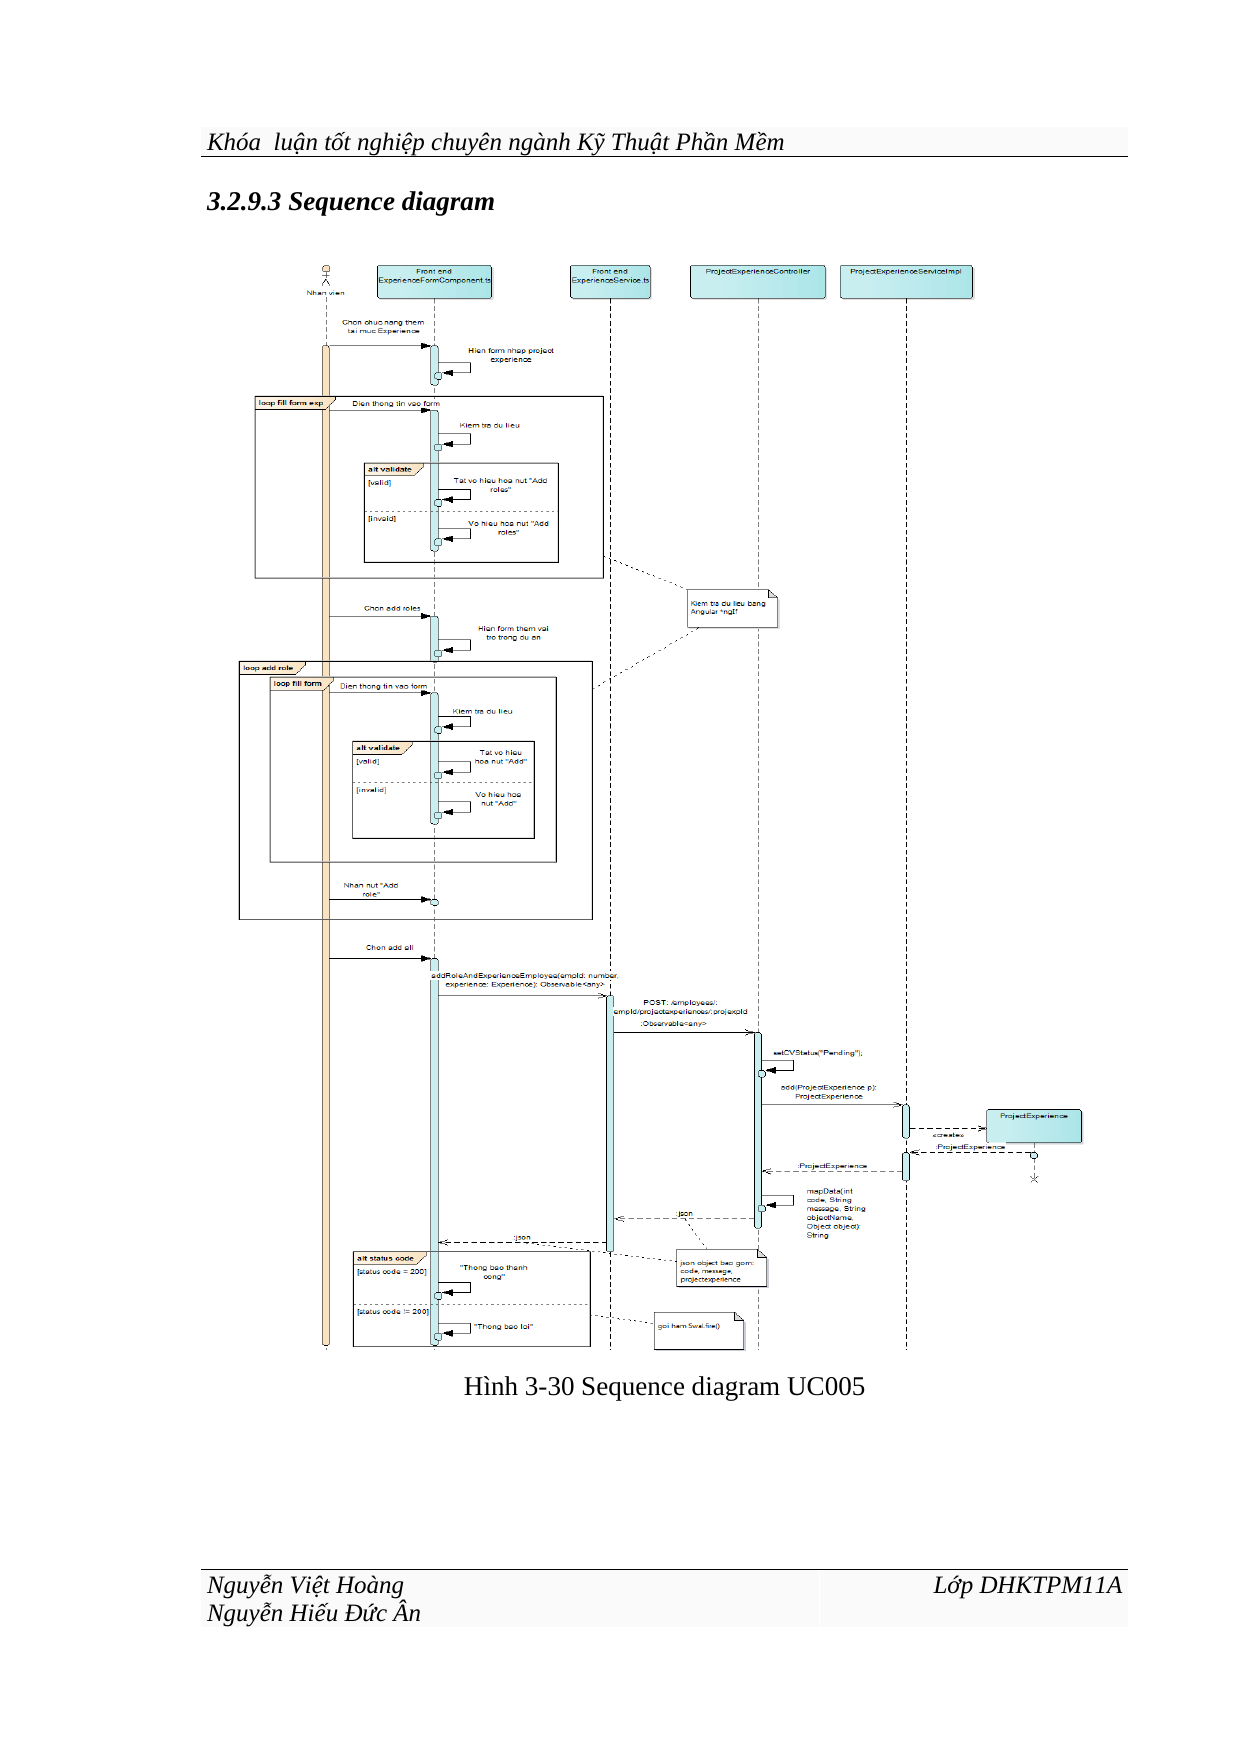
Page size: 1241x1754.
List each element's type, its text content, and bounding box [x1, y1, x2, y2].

picture [233, 260, 1087, 1355]
subtitle Sequence diagram [207, 185, 1122, 216]
